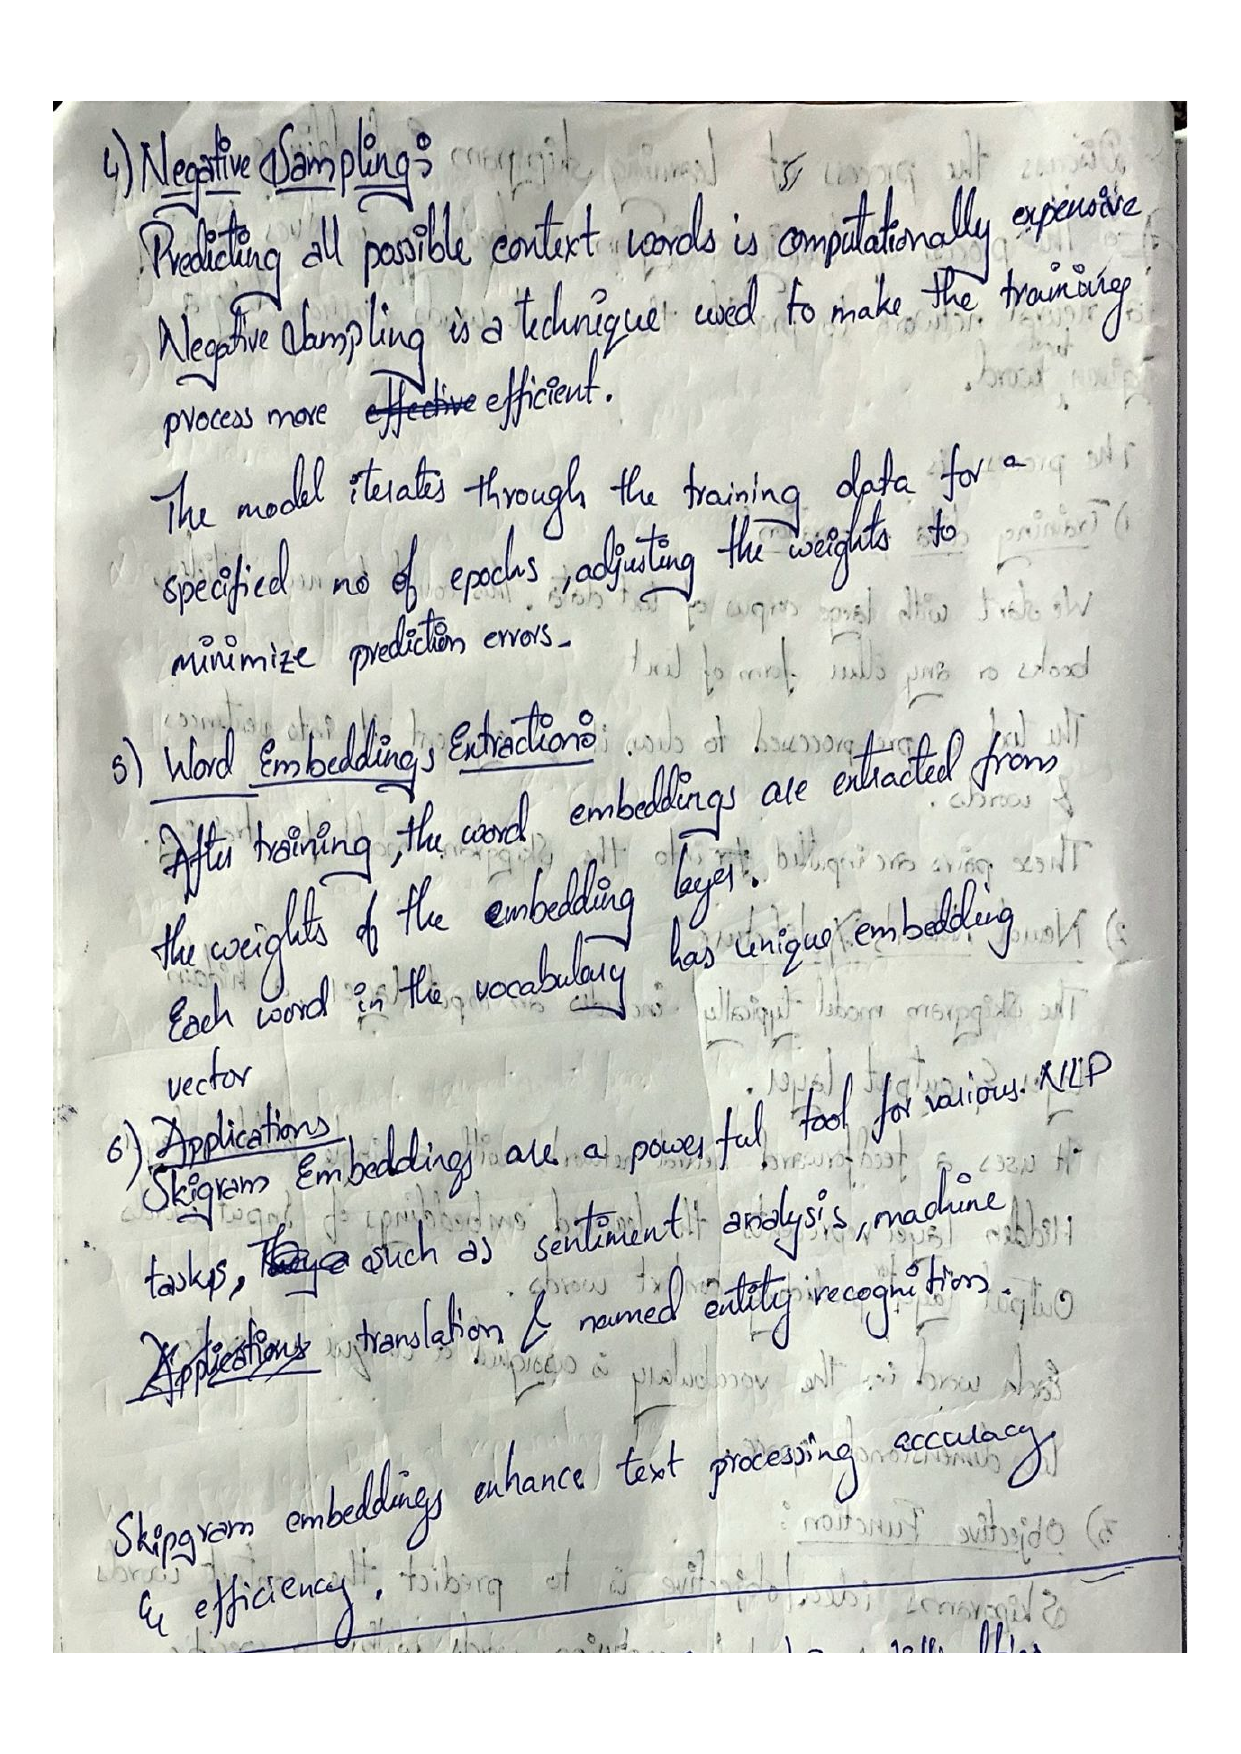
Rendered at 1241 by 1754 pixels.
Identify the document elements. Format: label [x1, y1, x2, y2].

picture [53, 101, 1188, 1653]
